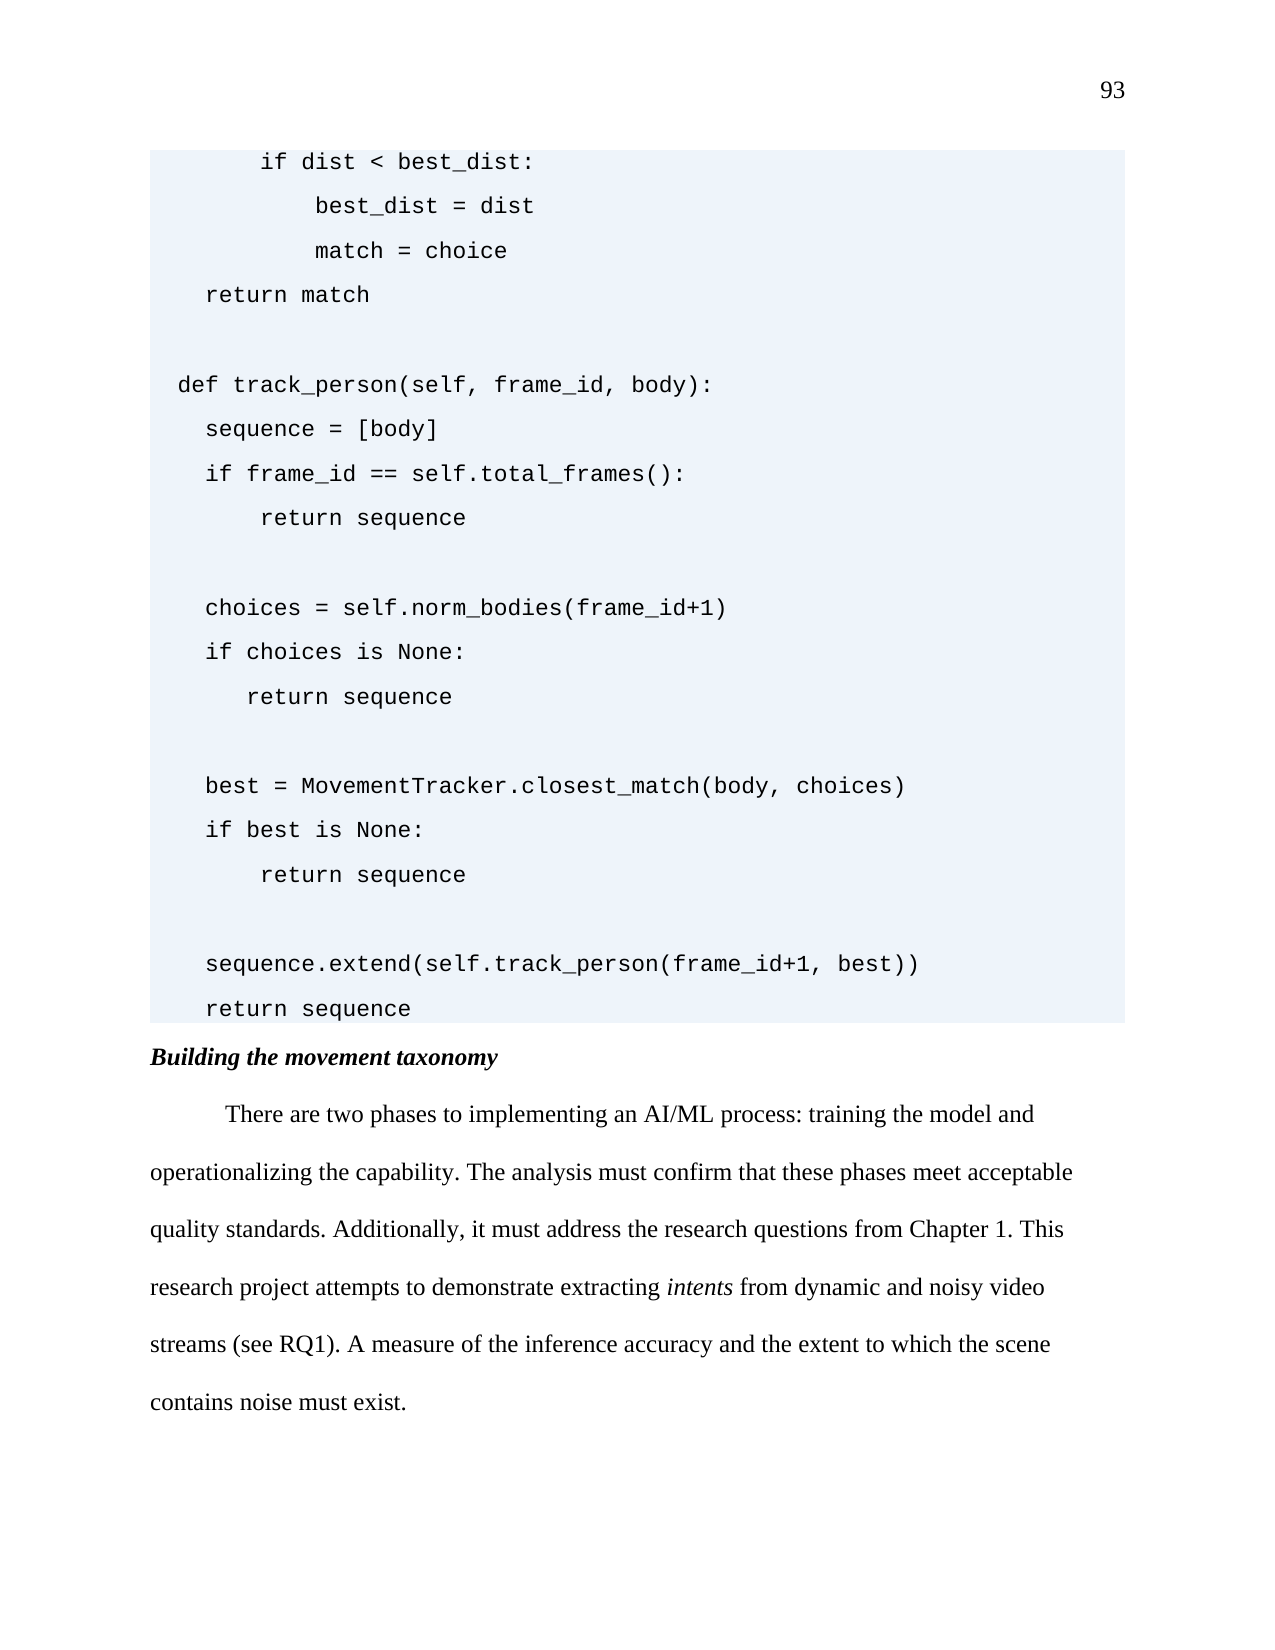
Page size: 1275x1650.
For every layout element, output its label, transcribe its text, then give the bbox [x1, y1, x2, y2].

text best = MovementTracker.closest_match(body, choices) [150, 774, 1125, 800]
text There are two phases to implementing an AI/ML process: training the model and operationalizing the capability. The analysis must confirm that these phases meet acceptable quality standards. Additionally, it must address the research questions from Chapter 1. This research project attempts to demonstrate extracting intents from dynamic and noisy video streams (see RQ1). A measure of the inference accuracy and the extent to which the scene contains noise must exist. [150, 1099, 1125, 1415]
text best_dist = dist [150, 194, 1125, 221]
text return match [150, 284, 1125, 310]
text def track_person(self, frame_id, body): [150, 373, 1125, 399]
subtitle Building the movement taxonomy [150, 1042, 1125, 1070]
text return sequence [150, 863, 1125, 889]
text return sequence [150, 997, 1125, 1023]
text choices = self.norm_bodies(frame_id+1) [150, 596, 1125, 622]
text if dist < best_dist: [150, 150, 1125, 176]
text if frame_id == self.total_frames(): [150, 462, 1125, 488]
text return sequence [150, 507, 1125, 533]
text if choices is None: [150, 640, 1125, 666]
text match = choice [150, 239, 1125, 265]
text return sequence [150, 685, 1125, 711]
text sequence.extend(self.track_person(frame_id+1, best)) [150, 952, 1125, 978]
text if best is None: [150, 819, 1125, 845]
text sequence = [body] [150, 417, 1125, 443]
